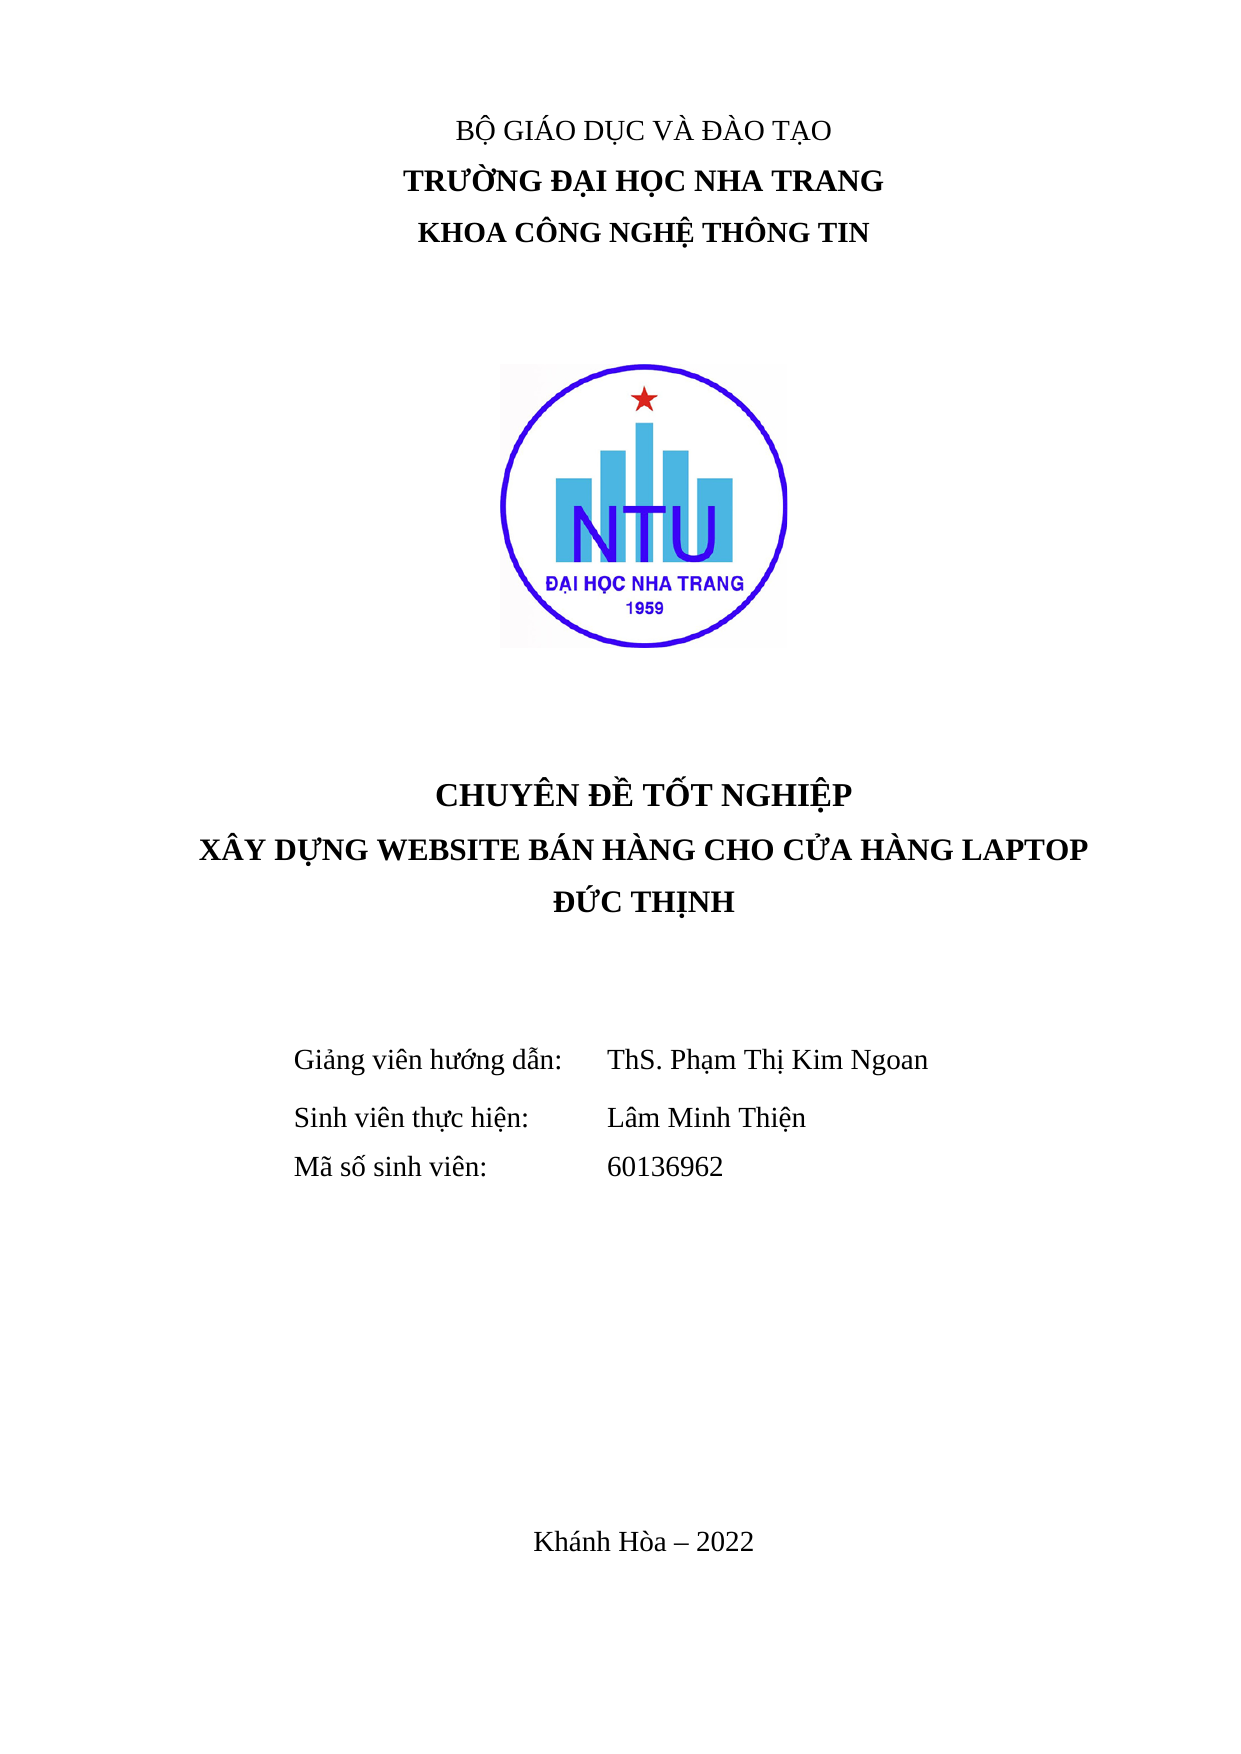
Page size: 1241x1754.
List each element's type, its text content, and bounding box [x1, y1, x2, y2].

text Khánh Hòa – 2022 [153, 1524, 1134, 1558]
table_header Giảng viên hướng dẫn: [283, 1036, 596, 1093]
table_cell Sinh viên thực hiện: [283, 1094, 596, 1143]
table_cell Mã số sinh viên: [283, 1143, 596, 1192]
text TRƯỜNG ĐẠI HỌC NHA TRANG [153, 162, 1134, 198]
picture [500, 364, 788, 648]
table_cell 60136962 [596, 1143, 1005, 1192]
table_header ThS. Phạm Thị Kim Ngoan [596, 1036, 1005, 1093]
text ĐỨC THỊNH [153, 884, 1134, 920]
text CHUYÊN ĐỀ TỐT NGHIỆP [153, 775, 1134, 813]
text BỘ GIÁO DỤC VÀ ĐÀO TẠO [153, 113, 1134, 146]
table_cell Lâm Minh Thiện [596, 1094, 1005, 1143]
text KHOA CÔNG NGHỆ THÔNG TIN [153, 215, 1134, 249]
text XÂY DỰNG WEBSITE BÁN HÀNG CHO CỬA HÀNG LAPTOP [153, 831, 1134, 867]
